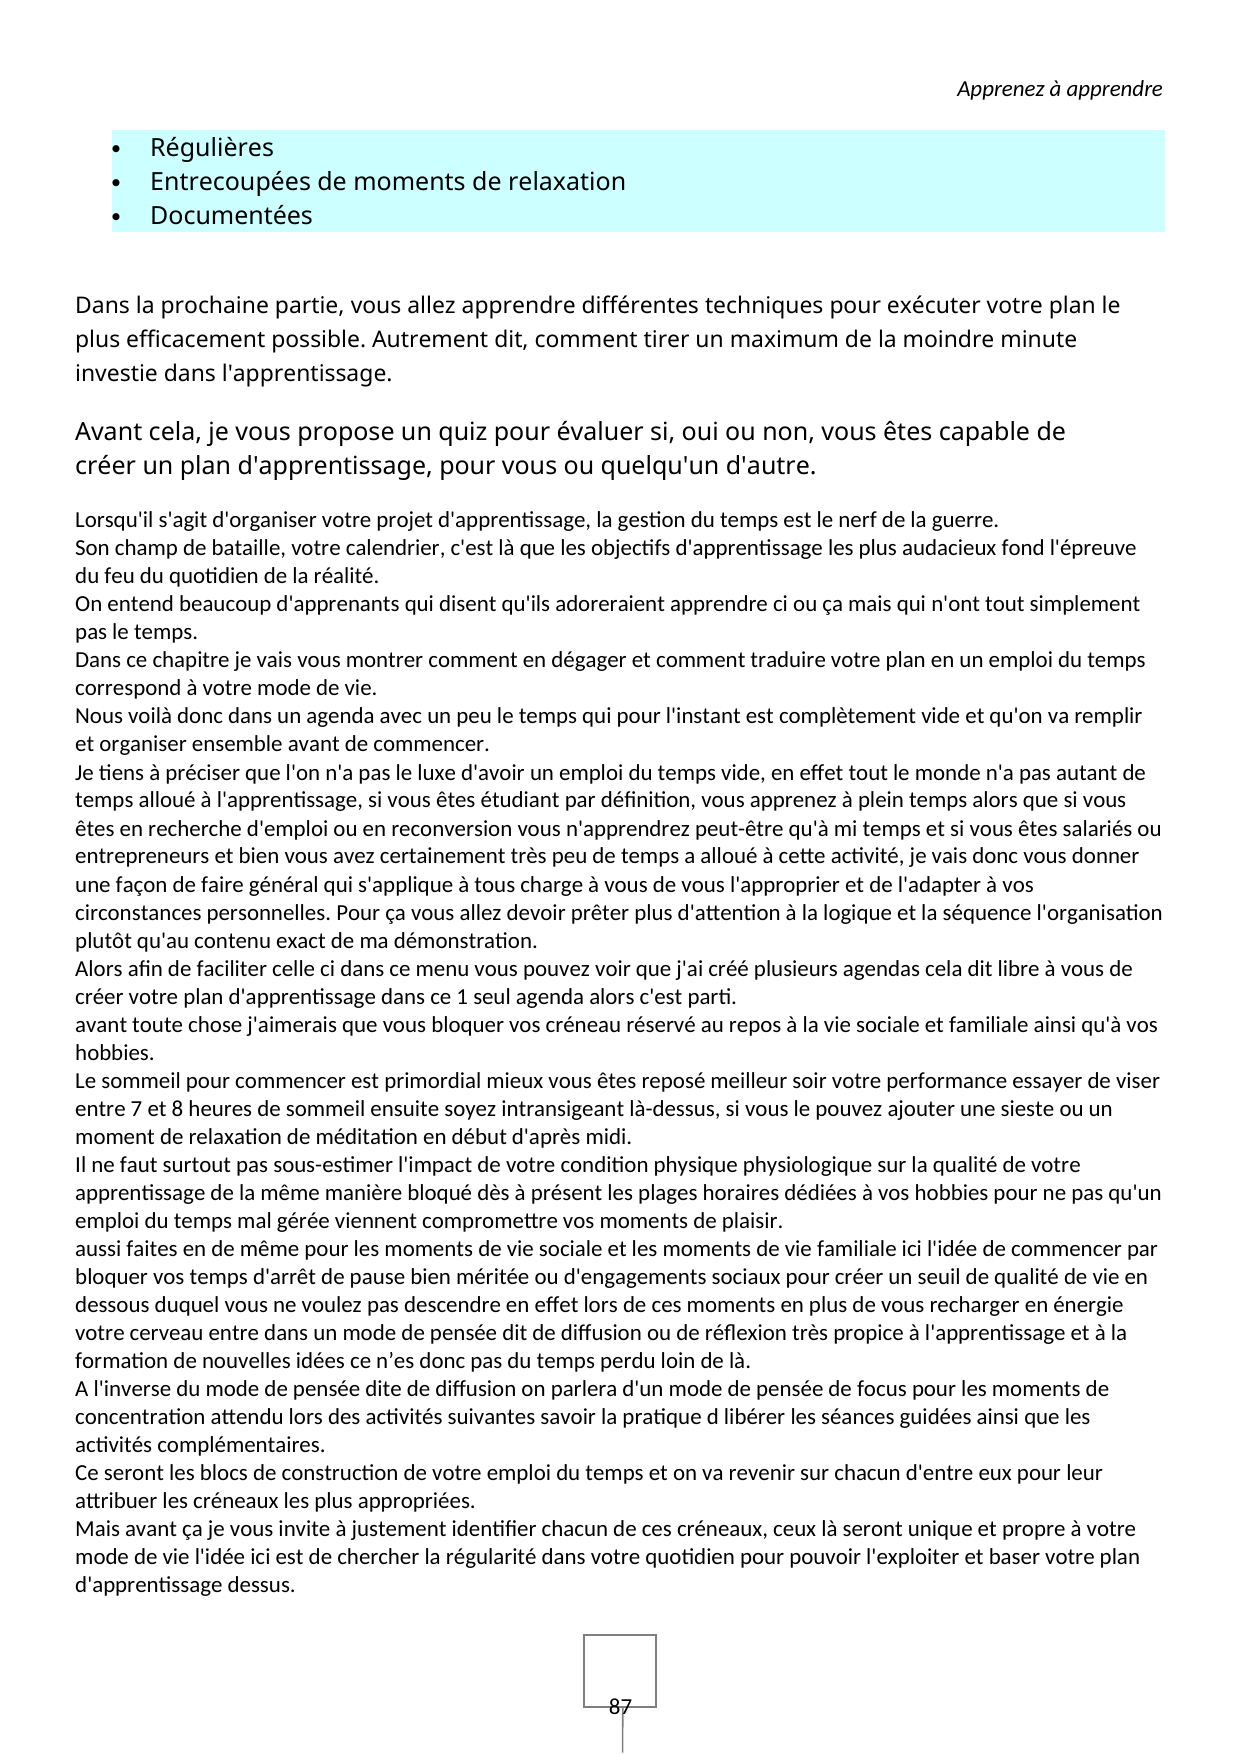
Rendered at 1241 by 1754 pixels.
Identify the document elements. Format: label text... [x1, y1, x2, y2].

text Avant cela, je vous propose un quiz pour évaluer si, oui ou non, vous êtes capable de créer un plan d'apprentissage, pour vous ou quelqu'un d'autre. [75, 414, 1165, 482]
text aussi faites en de même pour les moments de vie sociale et les moments de vie familiale ici l'idée de commencer par bloquer vos temps d'arrêt de pause bien méritée ou d'engagements sociaux pour créer un seuil de qualité de vie en dessous duquel vous ne voulez pas descendre en effet lors de ces moments en plus de vous recharger en énergie votre cerveau entre dans un mode de pensée dit de diffusion ou de réflexion très propice à l'apprentissage et à la formation de nouvelles idées ce n’es donc pas du temps perdu loin de là. [75, 1234, 1165, 1374]
text A l'inverse du mode de pensée dite de diffusion on parlera d'un mode de pensée de focus pour les moments de concentration attendu lors des activités suivantes savoir la pratique d libérer les séances guidées ainsi que les activités complémentaires. [75, 1374, 1165, 1458]
list Entrecoupées de moments de relaxation [112, 164, 1165, 198]
text Dans la prochaine partie, vous allez apprendre différentes techniques pour exécuter votre plan le plus efficacement possible. Autrement dit, comment tirer un maximum de la moindre minute investie dans l'apprentissage. [75, 289, 1165, 388]
text Ce seront les blocs de construction de votre emploi du temps et on va revenir sur chacun d'entre eux pour leur attribuer les créneaux les plus appropriées. [75, 1458, 1165, 1514]
text Il ne faut surtout pas sous-estimer l'impact de votre condition physique physiologique sur la qualité de votre apprentissage de la même manière bloqué dès à présent les plages horaires dédiées à vos hobbies pour ne pas qu'un emploi du temps mal gérée viennent compromettre vos moments de plaisir. [75, 1150, 1165, 1234]
list Régulières [112, 130, 1165, 164]
text Nous voilà donc dans un agenda avec un peu le temps qui pour l'instant est complètement vide et qu'on va remplir et organiser ensemble avant de commencer. [75, 702, 1165, 758]
text Dans ce chapitre je vais vous montrer comment en dégager et comment traduire votre plan en un emploi du temps correspond à votre mode de vie. [75, 646, 1165, 702]
text Mais avant ça je vous invite à justement identifier chacun de ces créneaux, ceux là seront unique et propre à votre mode de vie l'idée ici est de chercher la régularité dans votre quotidien pour pouvoir l'exploiter et baser votre plan d'apprentissage dessus. [75, 1514, 1165, 1598]
text avant toute chose j'aimerais que vous bloquer vos créneau réservé au repos à la vie sociale et familiale ainsi qu'à vos hobbies. [75, 1010, 1165, 1066]
text Je tiens à préciser que l'on n'a pas le luxe d'avoir un emploi du temps vide, en effet tout le monde n'a pas autant de temps alloué à l'apprentissage, si vous êtes étudiant par définition, vous apprenez à plein temps alors que si vous êtes en recherche d'emploi ou en reconversion vous n'apprendrez peut-être qu'à mi temps et si vous êtes salariés ou entrepreneurs et bien vous avez certainement très peu de temps a alloué à cette activité, je vais donc vous donner une façon de faire général qui s'applique à tous charge à vous de vous l'approprier et de l'adapter à vos circonstances personnelles. Pour ça vous allez devoir prêter plus d'attention à la logique et la séquence l'organisation plutôt qu'au contenu exact de ma démonstration. [75, 758, 1165, 954]
text Le sommeil pour commencer est primordial mieux vous êtes reposé meilleur soir votre performance essayer de viser entre 7 et 8 heures de sommeil ensuite soyez intransigeant là-dessus, si vous le pouvez ajouter une sieste ou un moment de relaxation de méditation en début d'après midi. [75, 1066, 1165, 1150]
list Documentées [112, 198, 1165, 232]
text On entend beaucoup d'apprenants qui disent qu'ils adoreraient apprendre ci ou ça mais qui n'ont tout simplement pas le temps. [75, 589, 1165, 646]
text Alors afin de faciliter celle ci dans ce menu vous pouvez voir que j'ai créé plusieurs agendas cela dit libre à vous de créer votre plan d'apprentissage dans ce 1 seul agenda alors c'est parti. [75, 954, 1165, 1010]
text Son champ de bataille, votre calendrier, c'est là que les objectifs d'apprentissage les plus audacieux fond l'épreuve du feu du quotidien de la réalité. [75, 533, 1165, 589]
text Lorsqu'il s'agit d'organiser votre projet d'apprentissage, la gestion du temps est le nerf de la guerre. [75, 505, 1165, 533]
